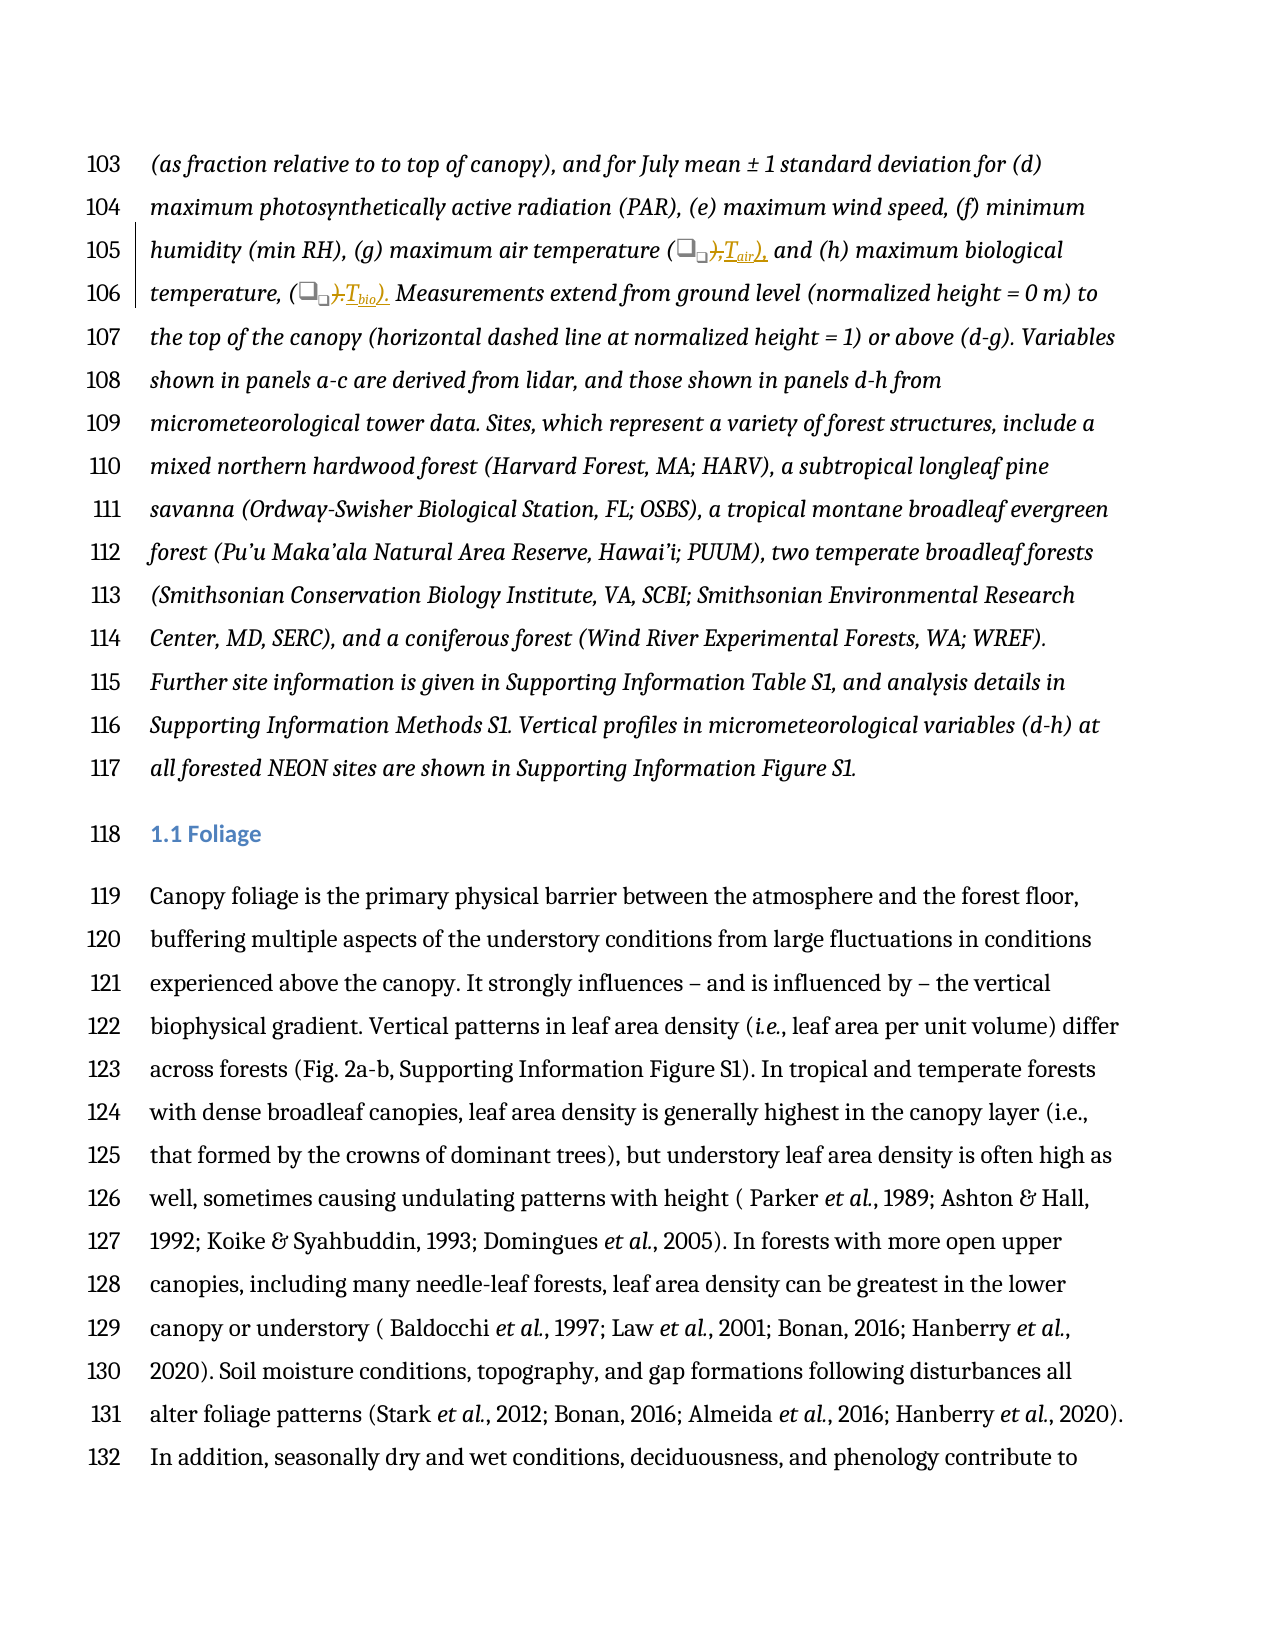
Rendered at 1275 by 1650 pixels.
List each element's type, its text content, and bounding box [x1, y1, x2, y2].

subtitle 1.1 Foliage [150, 818, 1125, 848]
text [150, 150, 1125, 782]
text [150, 882, 1125, 1472]
